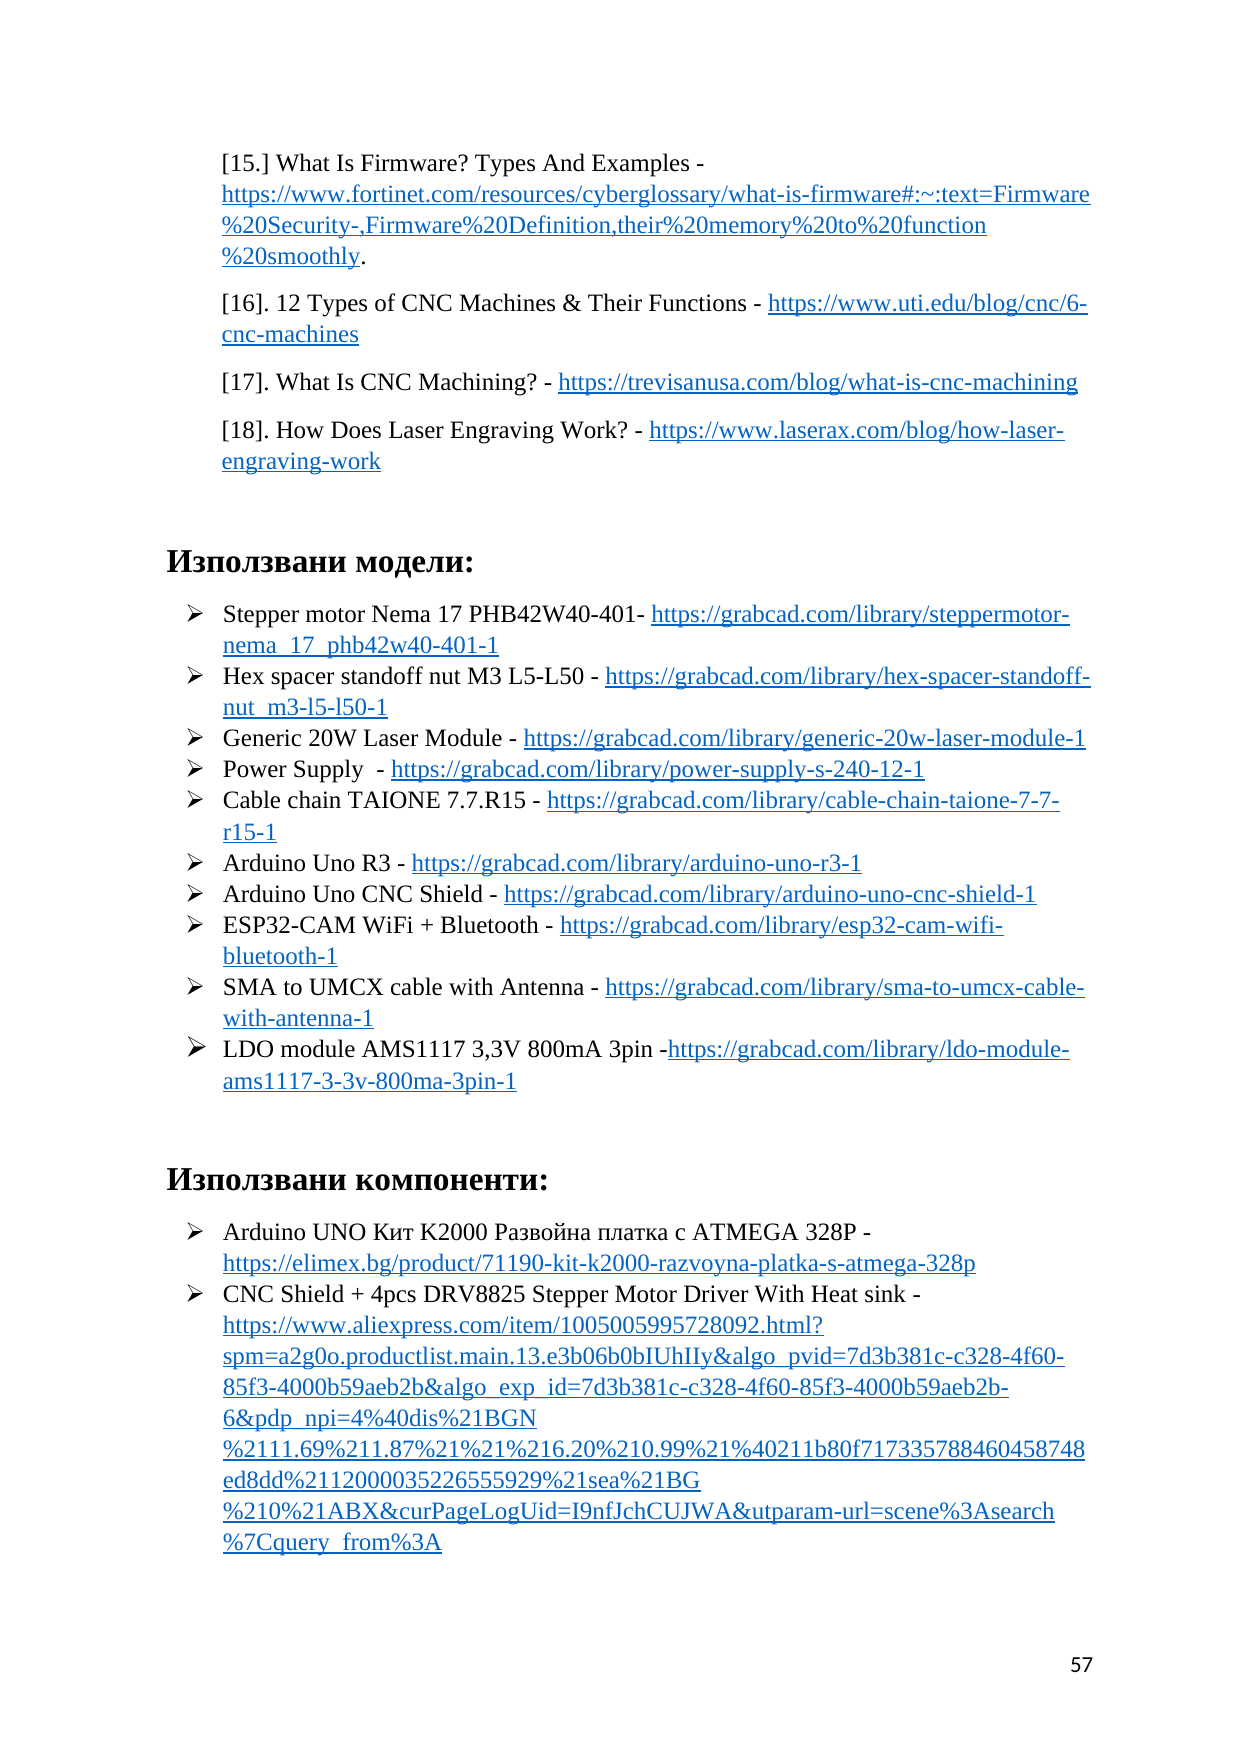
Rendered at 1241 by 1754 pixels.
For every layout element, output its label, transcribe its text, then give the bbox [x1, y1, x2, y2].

text [15.] What Is Firmware? Types And Examples - https://www.fortinet.com/resources/cyberglossary/what-is-firmware#:~:text=Firmware%20Security-,Firmware%20Definition,their%20memory%20to%20function%20smoothly. [221, 148, 1093, 269]
list Hex spacer standoff nut M3 L5-L50 - https://grabcad.com/library/hex-spacer-standoff-nut_m3-l5-l50-1 [185, 661, 1093, 721]
text Използвани компоненти: [166, 1159, 1093, 1197]
list Generic 20W Laser Module - https://grabcad.com/library/generic-20w-laser-module-1 [185, 723, 1093, 752]
list ESP32-CAM WiFi + Bluetooth - https://grabcad.com/library/esp32-cam-wifi-bluetooth-1 [185, 910, 1093, 969]
text [18]. How Does Laser Engraving Work? - https://www.laserax.com/blog/how-laser-engraving-work [221, 415, 1093, 475]
list CNC Shield + 4pcs DRV8825 Stepper Motor Driver With Heat sink - https://www.aliexpress.com/item/1005005995728092.html?spm=a2g0o.productlist.main.13.e3b06b0bIUhIIy&algo_pvid=7d3b381c-c328-4f60-85f3-4000b59aeb2b&algo_exp_id=7d3b381c-c328-4f60-85f3-4000b59aeb2b-6&pdp_npi=4%40dis%21BGN%2111.69%211.87%21%21%216.20%210.99%21%40211b80f717335788460458748ed8dd%2112000035226555929%21sea%21BG%210%21ABX&curPageLogUid=I9nfJchCUJWA&utparam-url=scene%3Asearch%7Cquery_from%3A [185, 1279, 1093, 1556]
text [16]. 12 Types of CNC Machines & Their Functions - https://www.uti.edu/blog/cnc/6-cnc-machines [221, 288, 1093, 348]
list LDO module AMS1117 3,3V 800mA 3pin -https://grabcad.com/library/ldo-module-ams1117-3-3v-800ma-3pin-1 [185, 1034, 1093, 1095]
list Cable chain TAIONE 7.7.R15 - https://grabcad.com/library/cable-chain-taione-7-7-r15-1 [185, 786, 1093, 845]
text [17]. What Is CNC Machining? - https://trevisanusa.com/blog/what-is-cnc-machining [221, 367, 1093, 396]
list Arduino Uno R3 - https://grabcad.com/library/arduino-uno-r3-1 [185, 848, 1093, 876]
text Използвани модели: [166, 541, 1093, 580]
list Arduino UNO Кит K2000 Развойна платка с ATMEGA 328P - https://elimex.bg/product/71190-kit-k2000-razvoyna-platka-s-atmega-328p [185, 1217, 1093, 1277]
list SMA to UMCX cable with Antenna - https://grabcad.com/library/sma-to-umcx-cable-with-antenna-1 [185, 972, 1093, 1032]
list Stepper motor Nema 17 PHB42W40-401- https://grabcad.com/library/steppermotor-nema_17_phb42w40-401-1 [185, 599, 1093, 659]
list Power Supply - https://grabcad.com/library/power-supply-s-240-12-1 [185, 754, 1093, 783]
list Arduino Uno CNC Shield - https://grabcad.com/library/arduino-uno-cnc-shield-1 [185, 879, 1093, 907]
